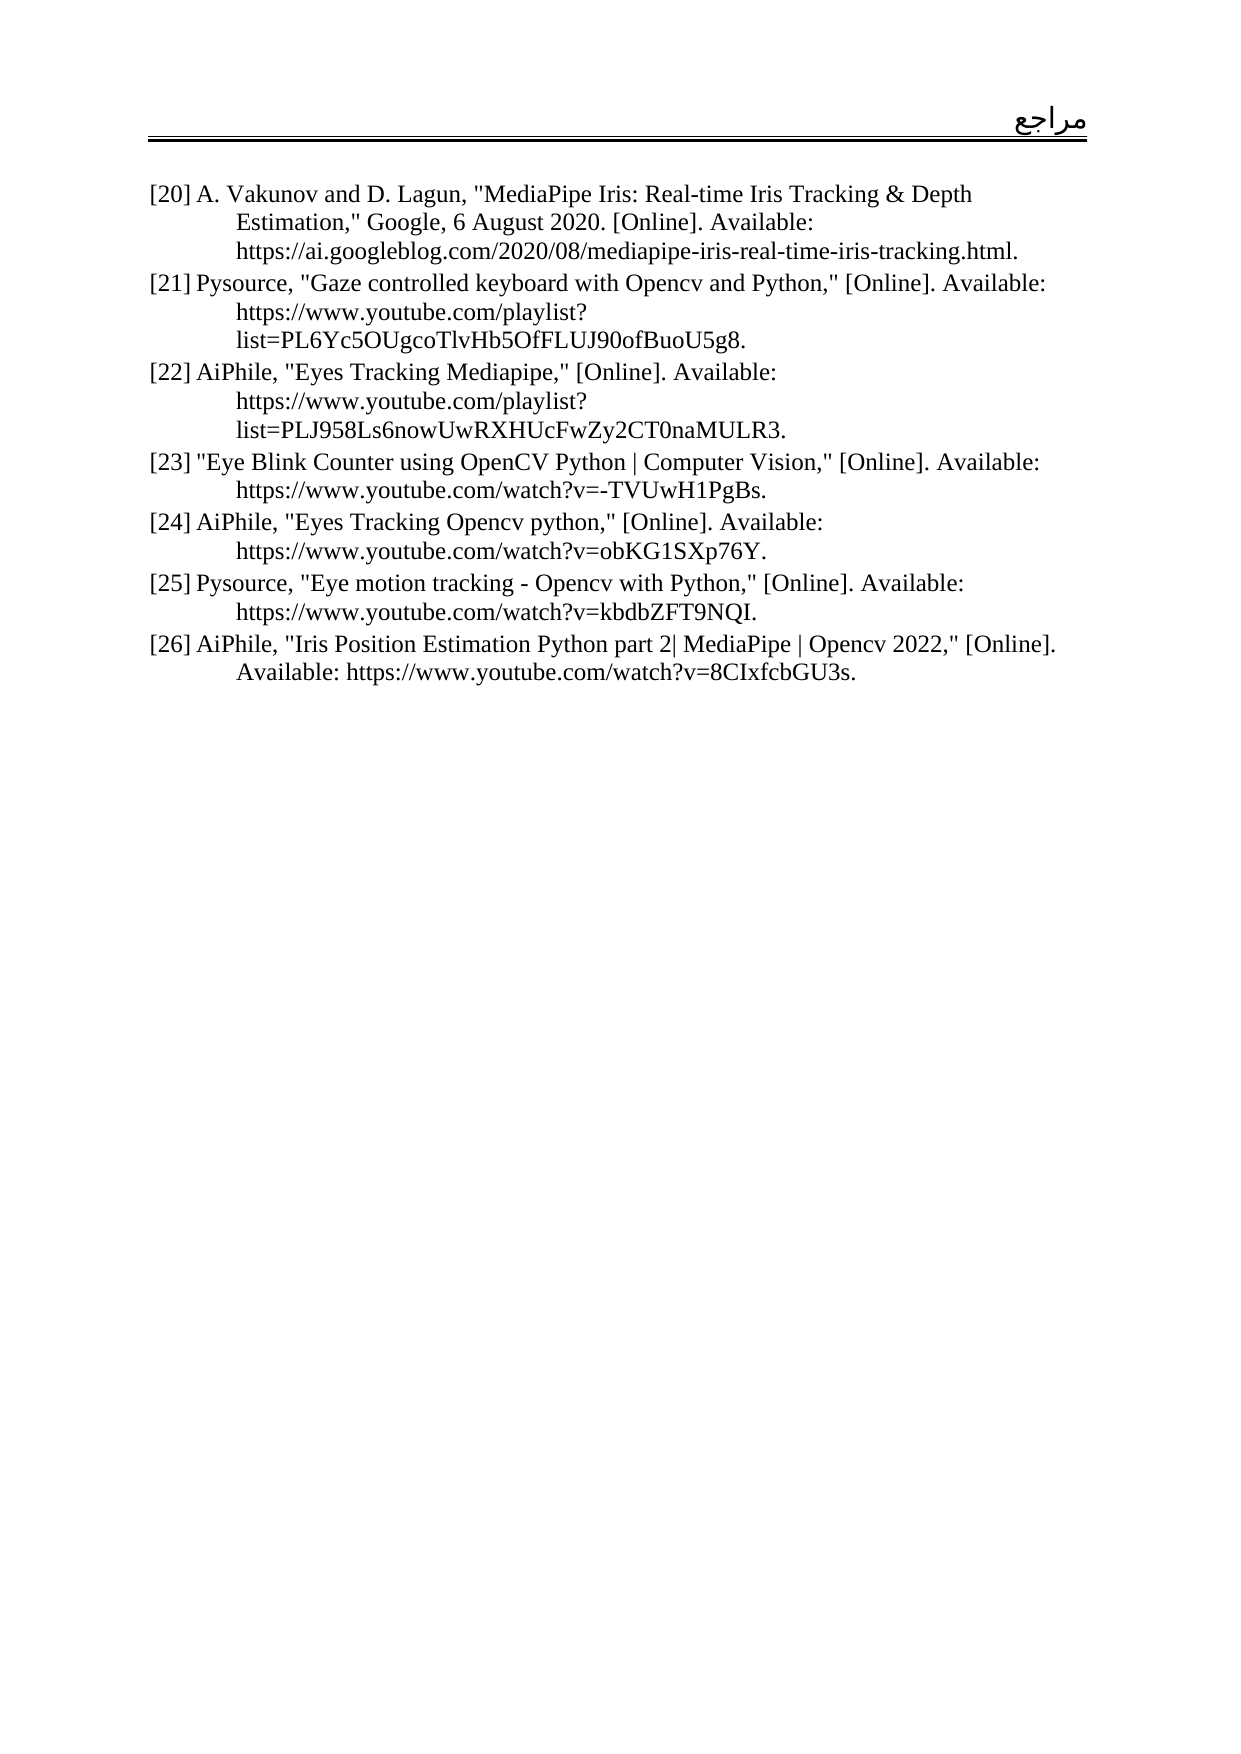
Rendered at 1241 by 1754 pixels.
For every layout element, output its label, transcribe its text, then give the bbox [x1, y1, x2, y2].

table_cell [23] [148, 445, 194, 506]
table_cell Pysource, "Gaze controlled keyboard with Opencv and Python," [Online]. Available: https://www.youtube.com/playlist?list=PL6Yc5OUgcoTlvHb5OfFLUJ90ofBuoU5g8. [194, 267, 1087, 356]
table_cell A. Vakunov and D. Lagun, "MediaPipe Iris: Real-time Iris Tracking & Depth Estimation," Google, 6 August 2020. [Online]. Available: https://ai.googleblog.com/2020/08/mediapipe-iris-real-time-iris-tracking.html. [194, 177, 1087, 267]
table_cell [24] [148, 506, 194, 567]
table_cell [21] [148, 267, 194, 356]
table_cell AiPhile, "Iris Position Estimation Python part 2| MediaPipe | Opencv 2022," [Online]. Available: https://www.youtube.com/watch?v=8CIxfcbGU3s. [194, 627, 1087, 688]
table_cell Pysource, "Eye motion tracking - Opencv with Python," [Online]. Available: https://www.youtube.com/watch?v=kbdbZFT9NQI. [194, 567, 1087, 627]
table_cell AiPhile, "Eyes Tracking Mediapipe," [Online]. Available: https://www.youtube.com/playlist?list=PLJ958Ls6nowUwRXHUcFwZy2CT0naMULR3. [194, 356, 1087, 445]
table_cell "Eye Blink Counter using OpenCV Python | Computer Vision," [Online]. Available: https://www.youtube.com/watch?v=-TVUwH1PgBs. [194, 445, 1087, 506]
table_cell AiPhile, "Eyes Tracking Opencv python," [Online]. Available: https://www.youtube.com/watch?v=obKG1SXp76Y. [194, 506, 1087, 567]
table_cell [22] [148, 356, 194, 445]
table_cell [20] [148, 177, 194, 267]
table_cell [26] [148, 627, 194, 688]
table_cell [25] [148, 567, 194, 627]
